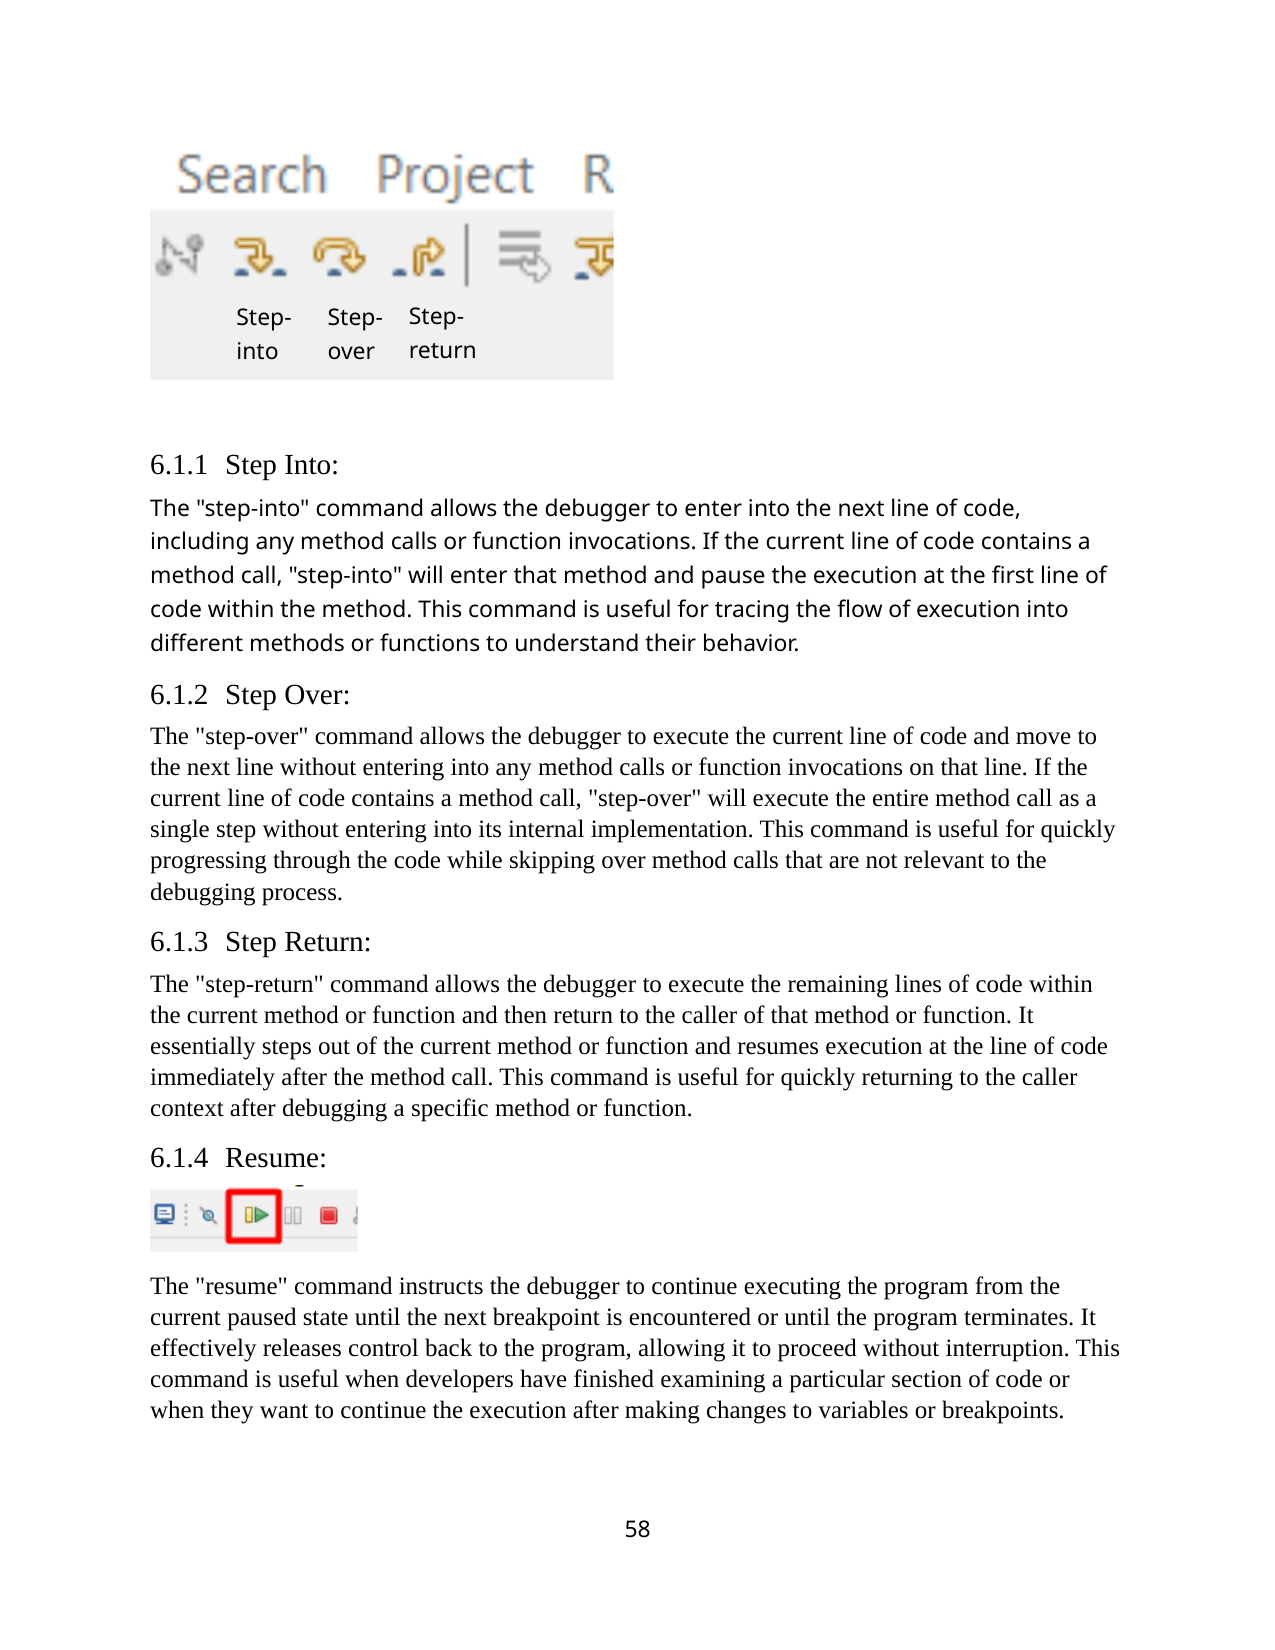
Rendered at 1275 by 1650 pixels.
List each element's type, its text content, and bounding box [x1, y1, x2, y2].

subtitle Step Into: [150, 447, 1125, 481]
subtitle Resume: [150, 1141, 1125, 1174]
text The "step-return" command allows the debugger to execute the remaining lines of code within the current method or function and then return to the caller of that method or function. It essentially steps out of the current method or function and resumes execution at the line of code immediately after the method call. This command is useful for quickly returning to the caller context after debugging a specific method or function. [150, 969, 1125, 1122]
text The "step-over" command allows the debugger to execute the current line of code and move to the next line without entering into any method calls or function invocations on that line. If the current line of code contains a method call, "step-over" will execute the entire method call as a single step without entering into its internal implementation. This command is useful for quickly progressing through the code while skipping over method calls that are not relevant to the debugging process. [150, 721, 1125, 905]
subtitle Step Over: [150, 677, 1125, 710]
picture [150, 150, 614, 380]
text The "resume" command instructs the debugger to continue executing the program from the current paused state until the next breakpoint is encountered or until the program terminates. It effectively releases control back to the program, allowing it to proceed without interruption. This command is useful when developers have finished examining a particular section of code or when they want to continue the execution after making changes to variables or breakpoints. [150, 1271, 1125, 1424]
picture [150, 1185, 358, 1252]
text The "step-into" command allows the debugger to enter into the next line of code, including any method calls or function invocations. If the current line of code contains a method call, "step-into" will enter that method and pause the execution at the first line of code within the method. This command is useful for tracing the flow of execution into different methods or functions to understand their behavior. [150, 491, 1125, 658]
subtitle Step Return: [150, 924, 1125, 958]
